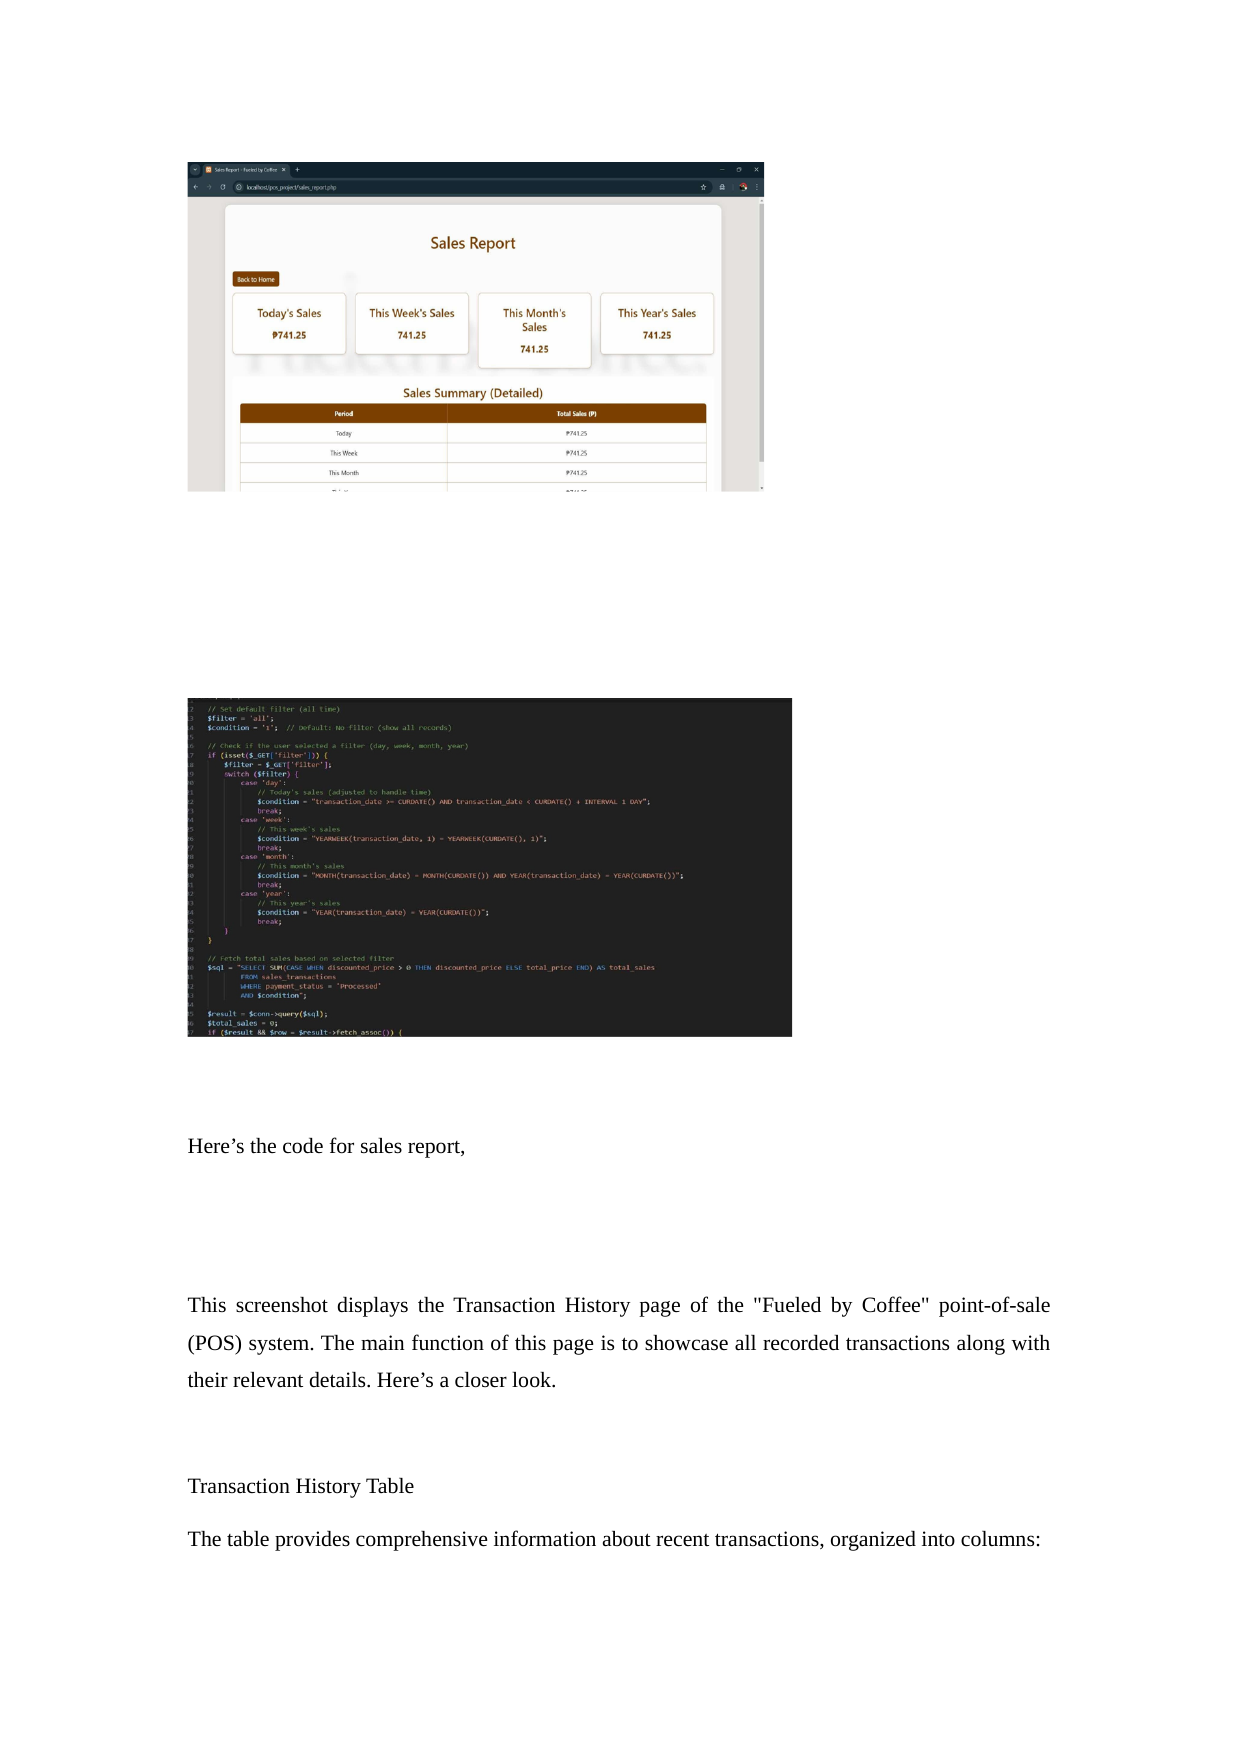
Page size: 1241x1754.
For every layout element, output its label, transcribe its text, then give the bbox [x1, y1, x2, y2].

text Transaction History Table [187, 1469, 1053, 1502]
text The table provides comprehensive information about recent transactions, organized into columns: [187, 1522, 1053, 1554]
text This screenshot displays the Transaction History page of the "Fueled by Coffee" point-of-sale (POS) system. The main function of this page is to showcase all recorded transactions along with their relevant details. Here’s a closer look. [187, 1289, 1053, 1396]
picture [187, 698, 793, 1037]
picture [187, 162, 765, 492]
text Here’s the code for sales report, [187, 1130, 1053, 1162]
